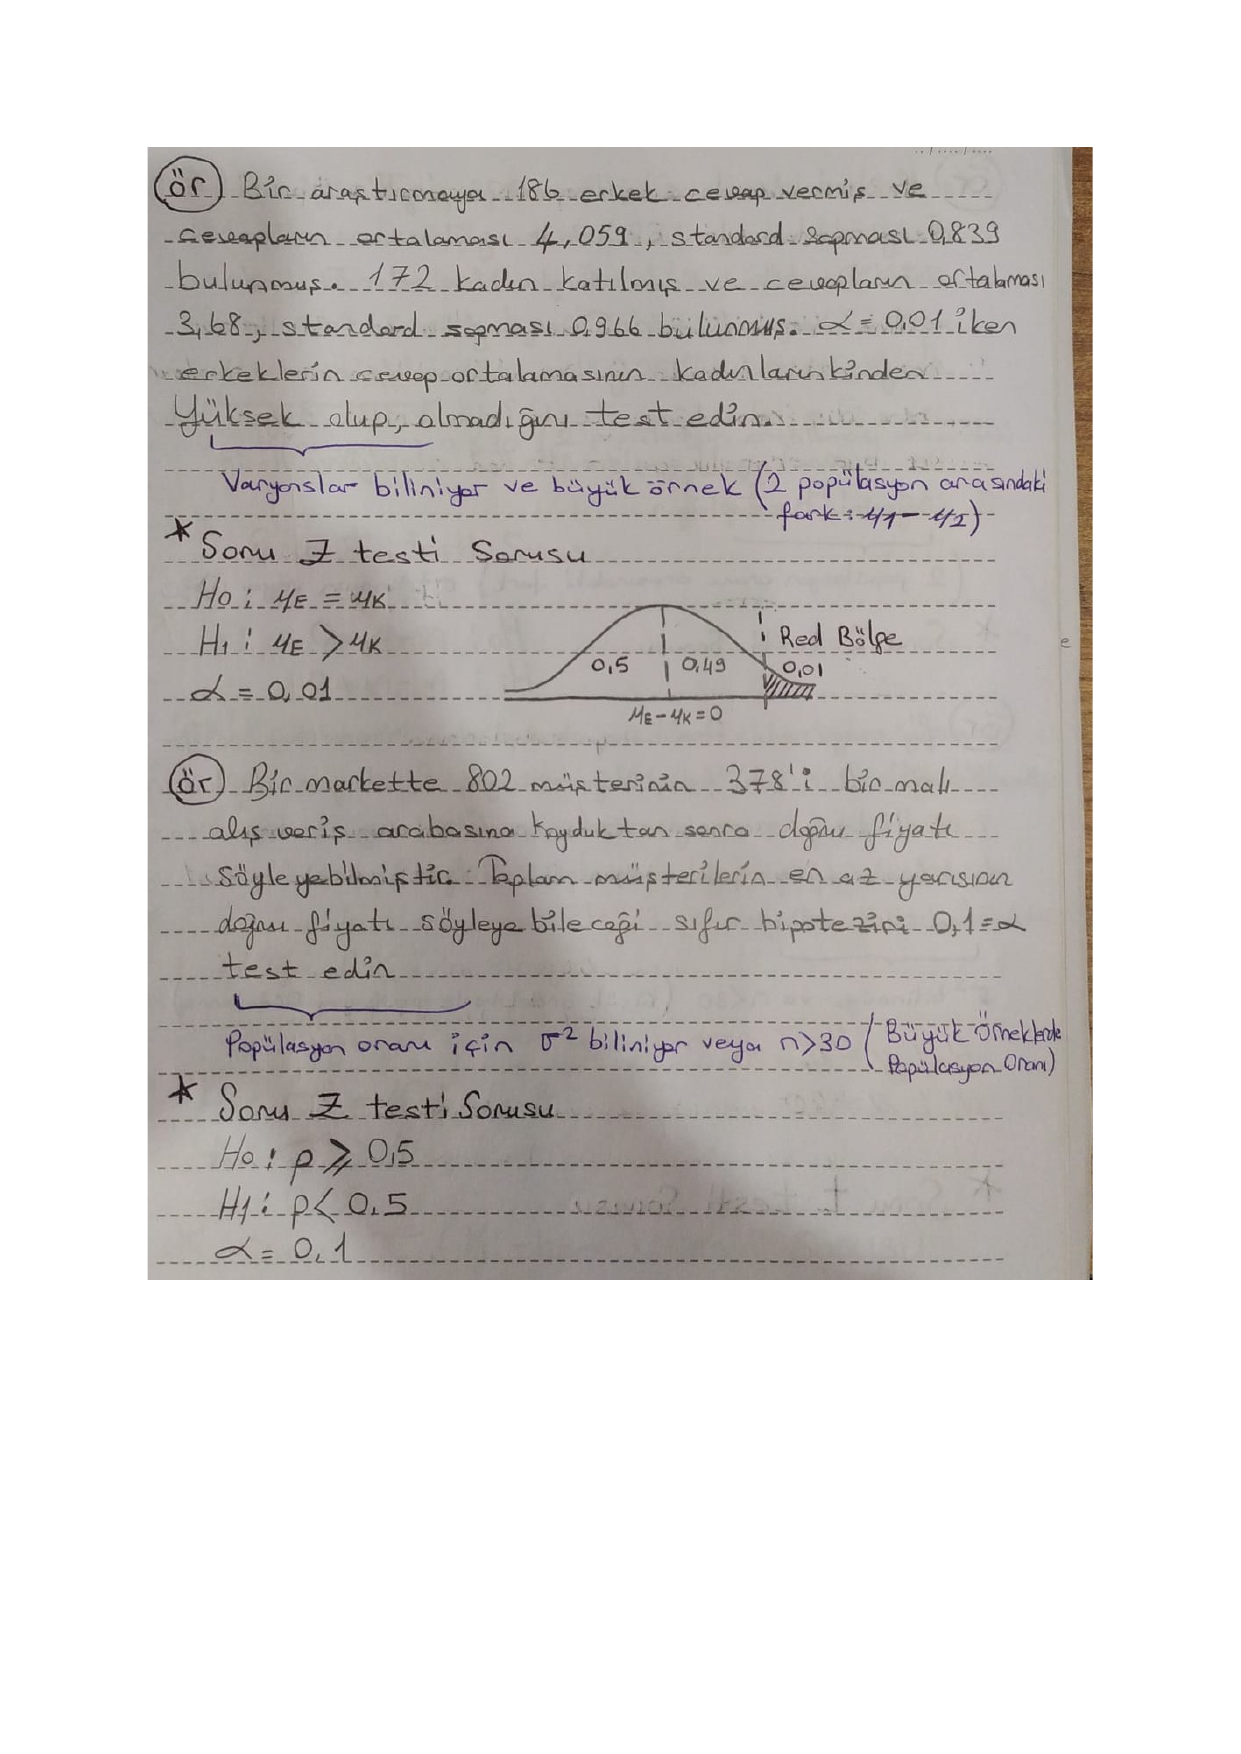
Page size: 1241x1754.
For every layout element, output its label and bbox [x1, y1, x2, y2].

picture [147, 147, 1093, 1280]
